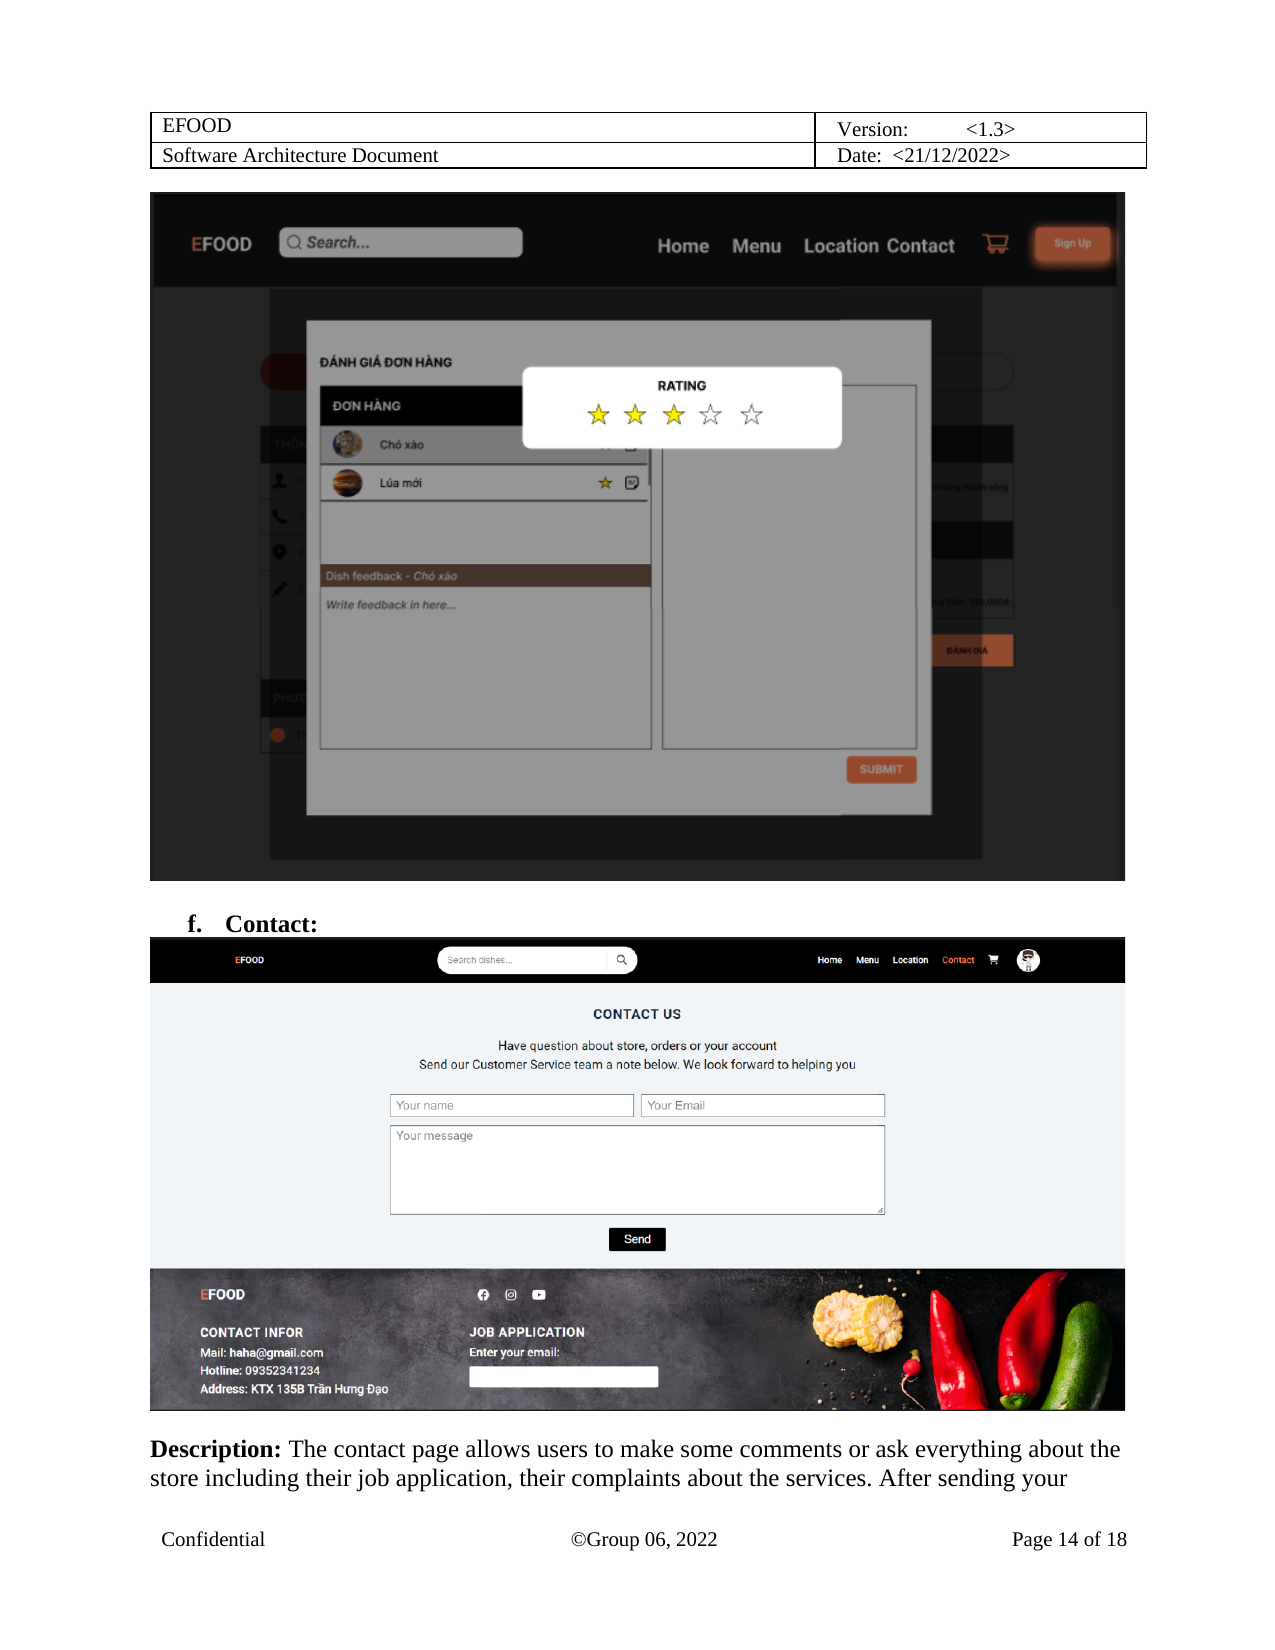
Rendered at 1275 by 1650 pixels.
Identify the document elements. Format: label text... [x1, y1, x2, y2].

list Contact: [187, 909, 1125, 937]
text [150, 1434, 1125, 1492]
picture [150, 937, 1125, 1411]
picture [150, 192, 1125, 881]
